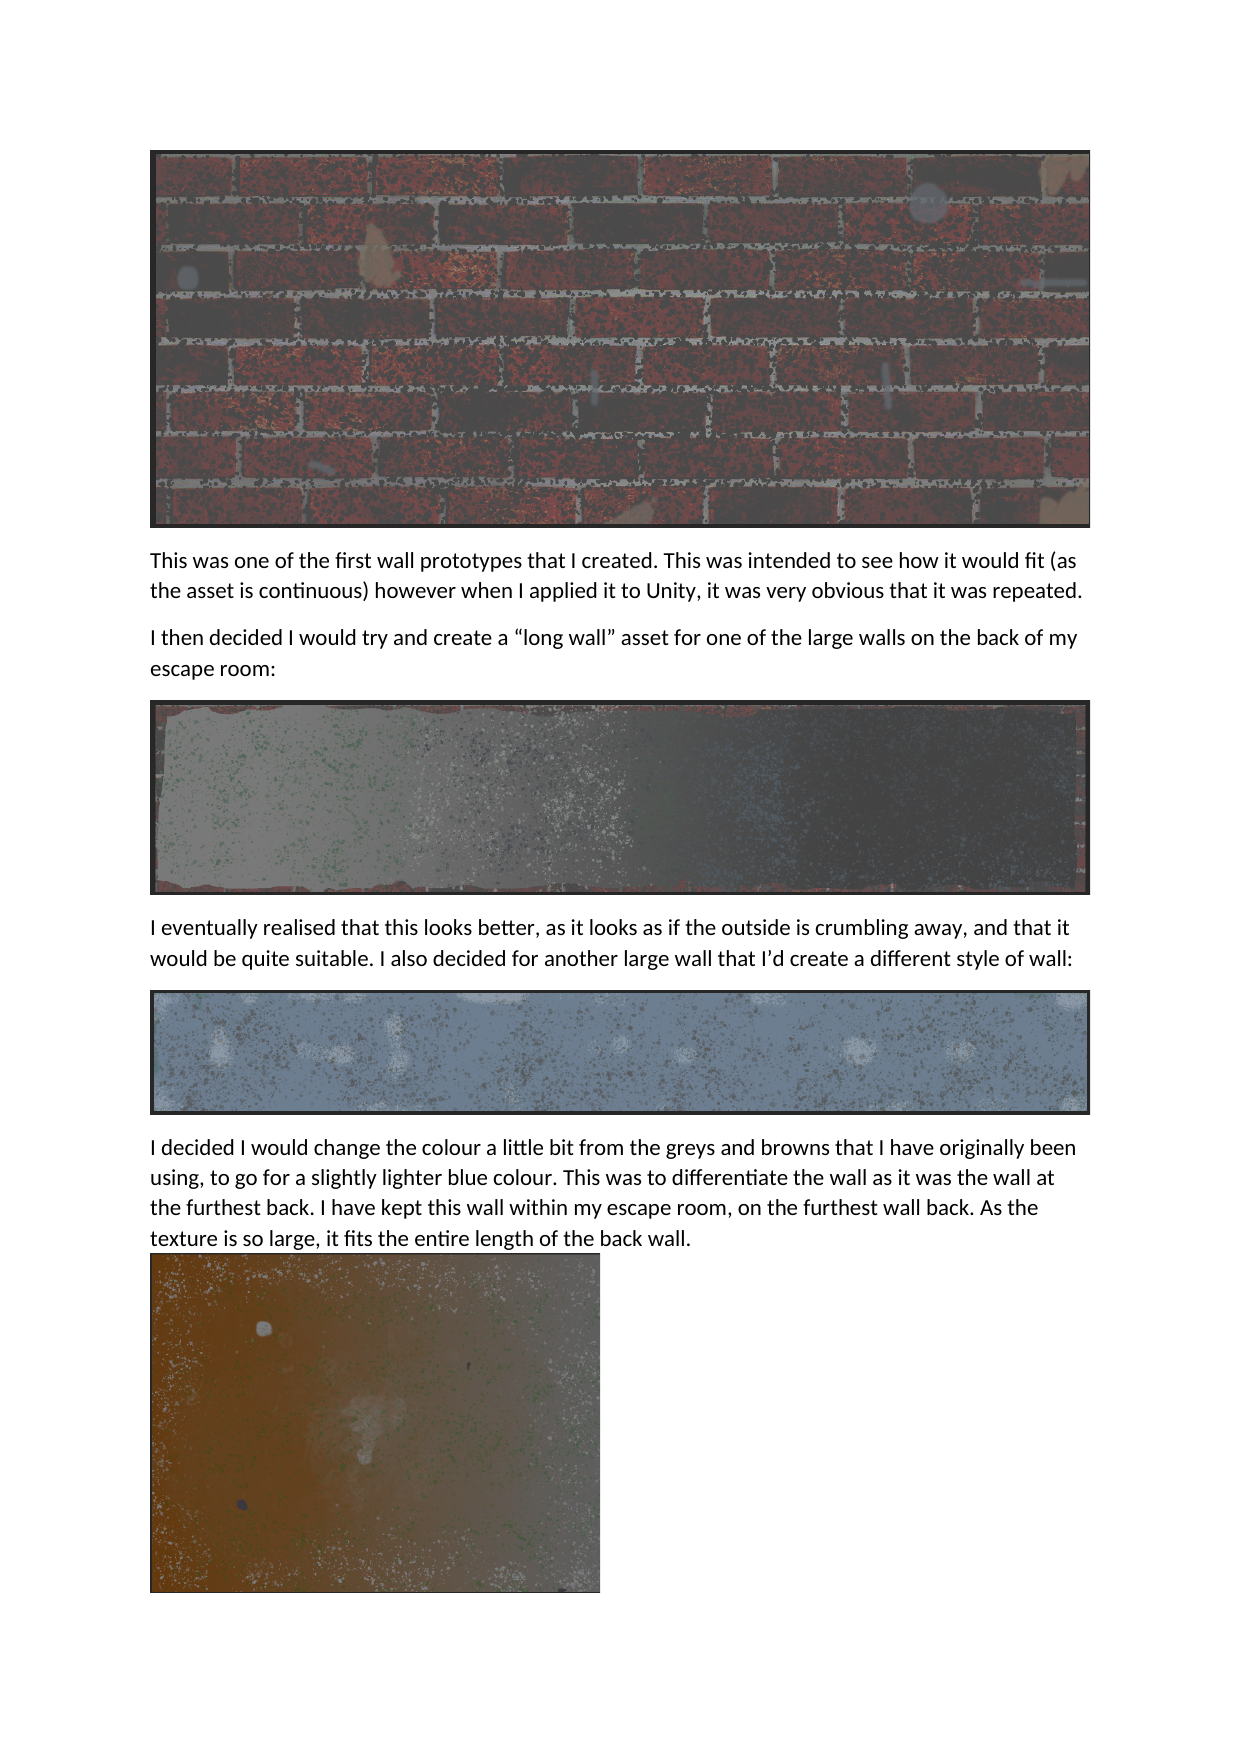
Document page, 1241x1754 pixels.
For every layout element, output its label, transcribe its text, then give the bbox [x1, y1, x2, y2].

picture [150, 700, 1091, 895]
picture [150, 150, 1091, 528]
text I then decided I would try and create a “long wall” asset for one of the large walls on the back of my escape room: [150, 623, 1090, 682]
picture [150, 990, 1091, 1115]
text I eventually realised that this looks better, as it looks as if the outside is crumbling away, and that it would be quite suitable. I also decided for another large wall that I’d create a different style of wall: [150, 913, 1090, 972]
text This was one of the first wall prototypes that I created. This was intended to see how it would fit (as the asset is continuous) however when I applied it to Unity, it was very obvious that it was repeated. [150, 546, 1090, 605]
picture [150, 1253, 600, 1593]
